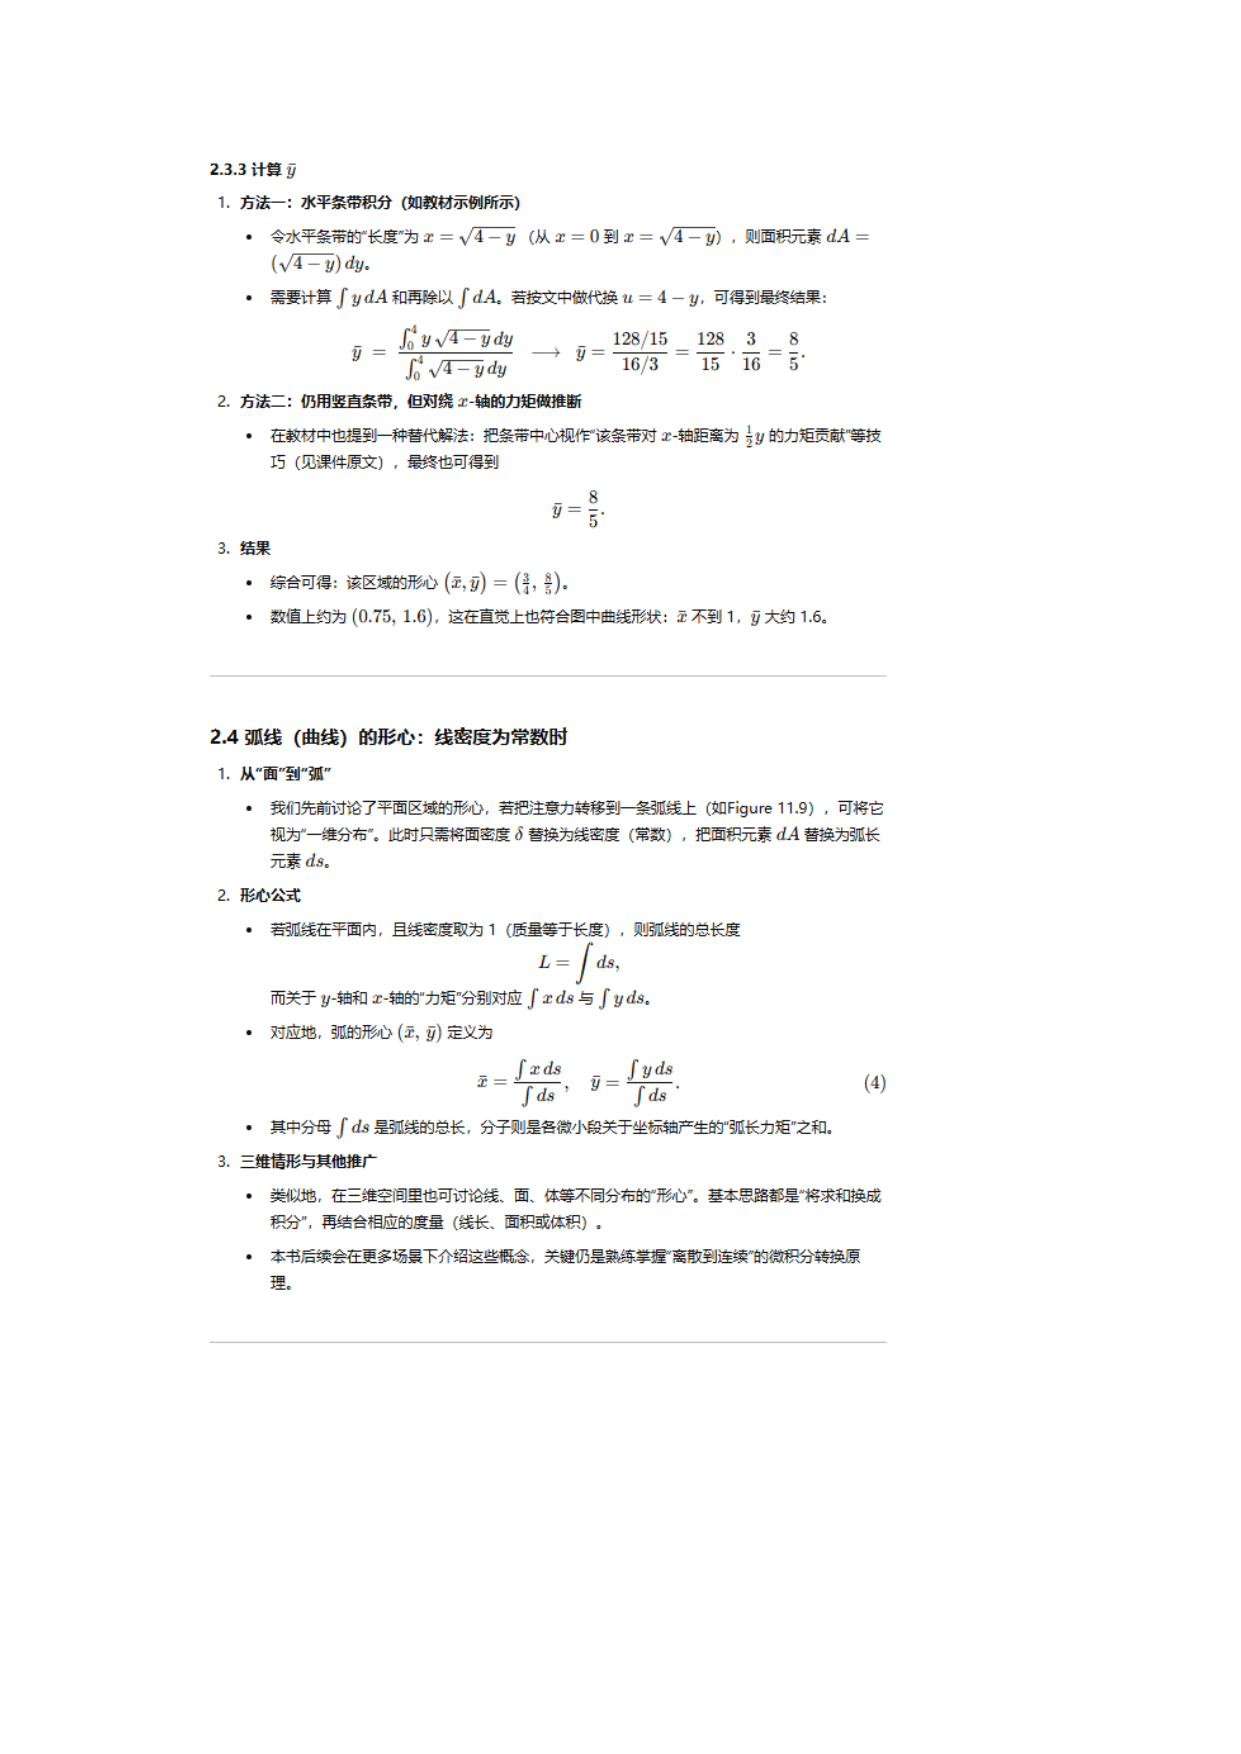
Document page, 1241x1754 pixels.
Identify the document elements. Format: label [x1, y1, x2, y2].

picture [187, 152, 1053, 1352]
